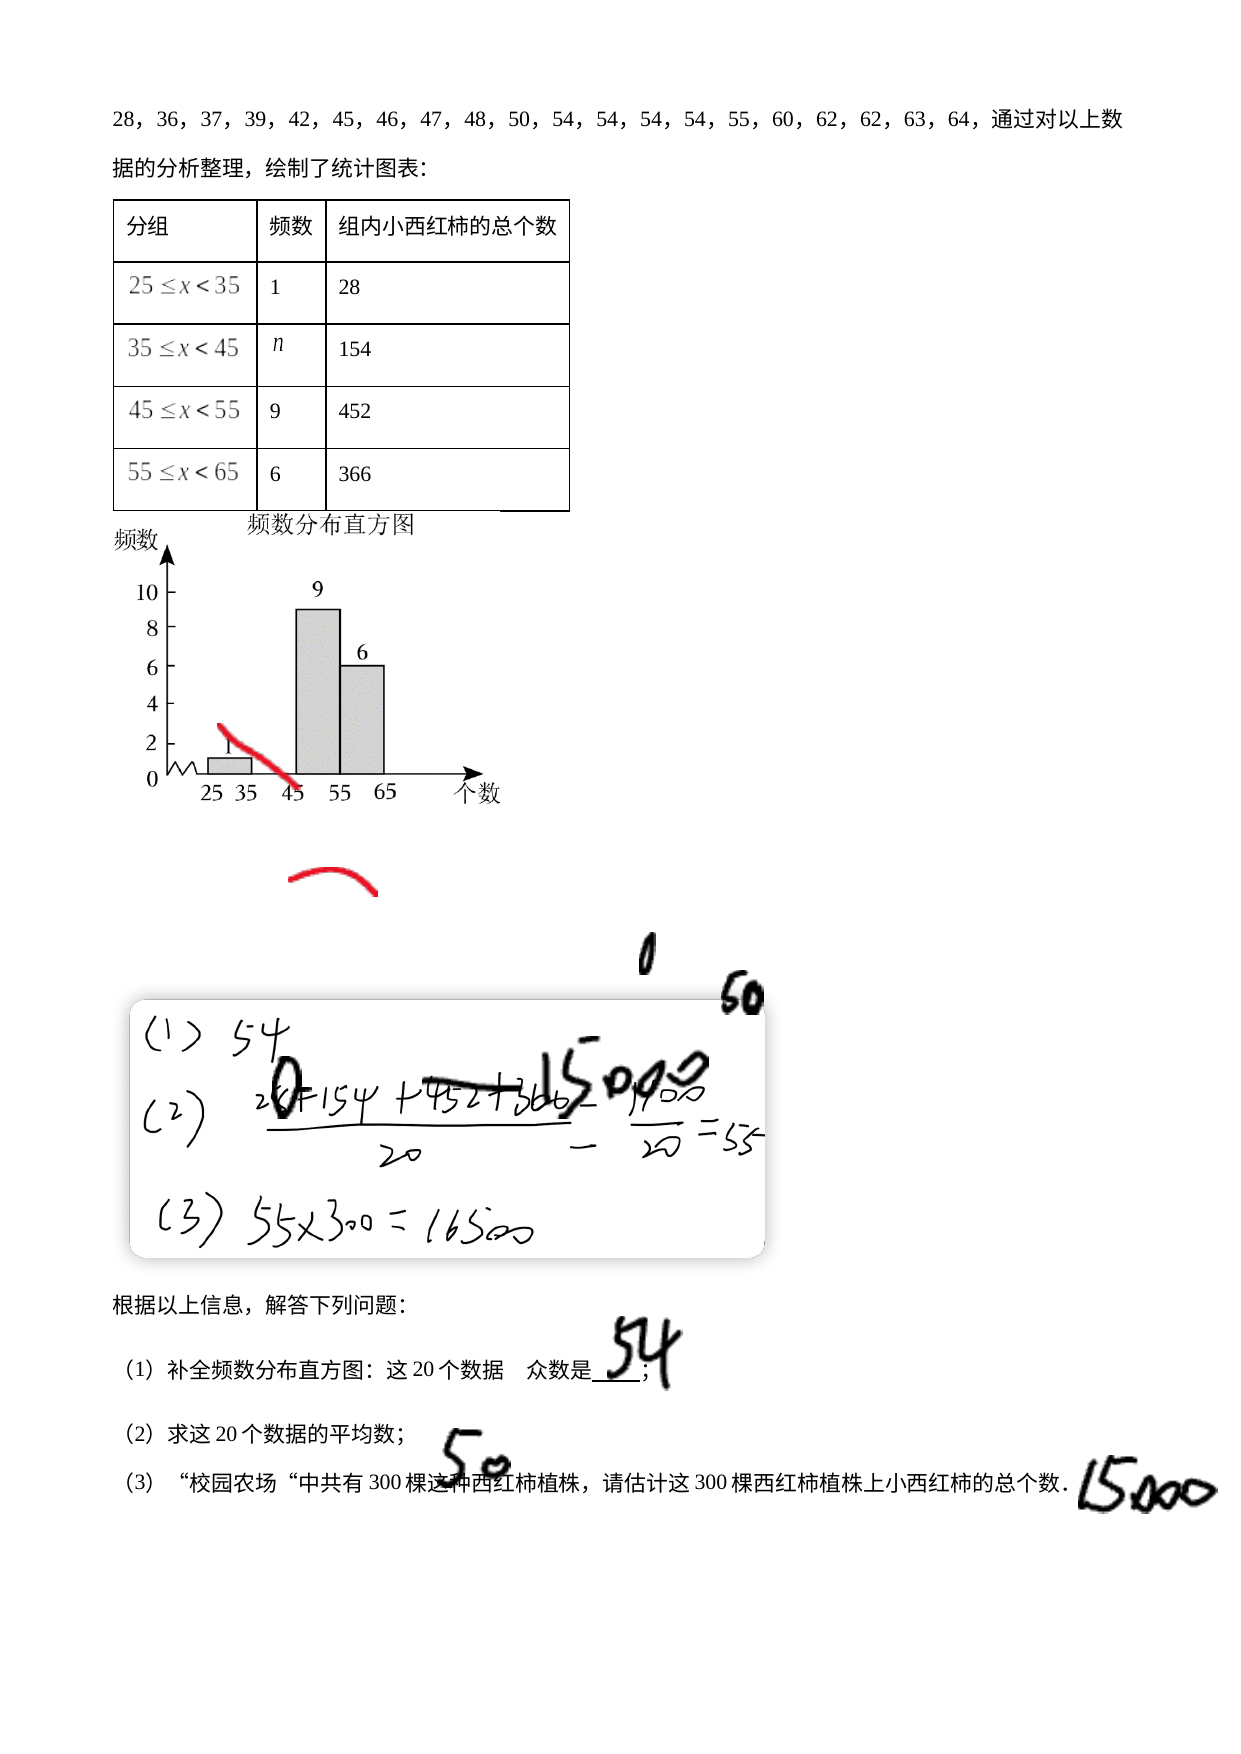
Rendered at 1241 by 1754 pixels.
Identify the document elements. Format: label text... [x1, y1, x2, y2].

picture [1078, 1455, 1218, 1514]
picture [112, 970, 782, 1275]
table_cell [258, 325, 325, 386]
table_cell 154 [327, 325, 569, 386]
text （3）“校园农场“中共有300棵这种西红柿植株，请估计这300棵西红柿植株上小西红柿的总个数． [112, 1465, 1078, 1498]
picture [639, 932, 656, 975]
text （1）补全频数分布直方图：这20个数据众数是 ； [112, 1336, 1128, 1401]
text （2）求这20个数据的平均数； [112, 1417, 1128, 1449]
table_cell 6 [258, 449, 325, 510]
table_header 分组 [114, 201, 256, 261]
table_cell 1 [258, 263, 325, 323]
text 根据以上信息，解答下列问题： [112, 1288, 1128, 1320]
table_header 频数 [258, 201, 325, 261]
picture [288, 867, 378, 897]
table_cell 9 [258, 387, 325, 448]
table_cell [114, 449, 256, 510]
picture [607, 1316, 683, 1391]
table_cell [114, 325, 256, 386]
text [112, 102, 1128, 183]
picture [437, 1428, 511, 1488]
table_cell 28 [327, 263, 569, 323]
table_cell [114, 263, 256, 323]
table_cell 366 [327, 449, 569, 510]
picture [112, 511, 501, 806]
table_header 组内小西红柿的总个数 [327, 201, 569, 261]
table_cell [114, 387, 256, 448]
table_cell 452 [327, 387, 569, 448]
